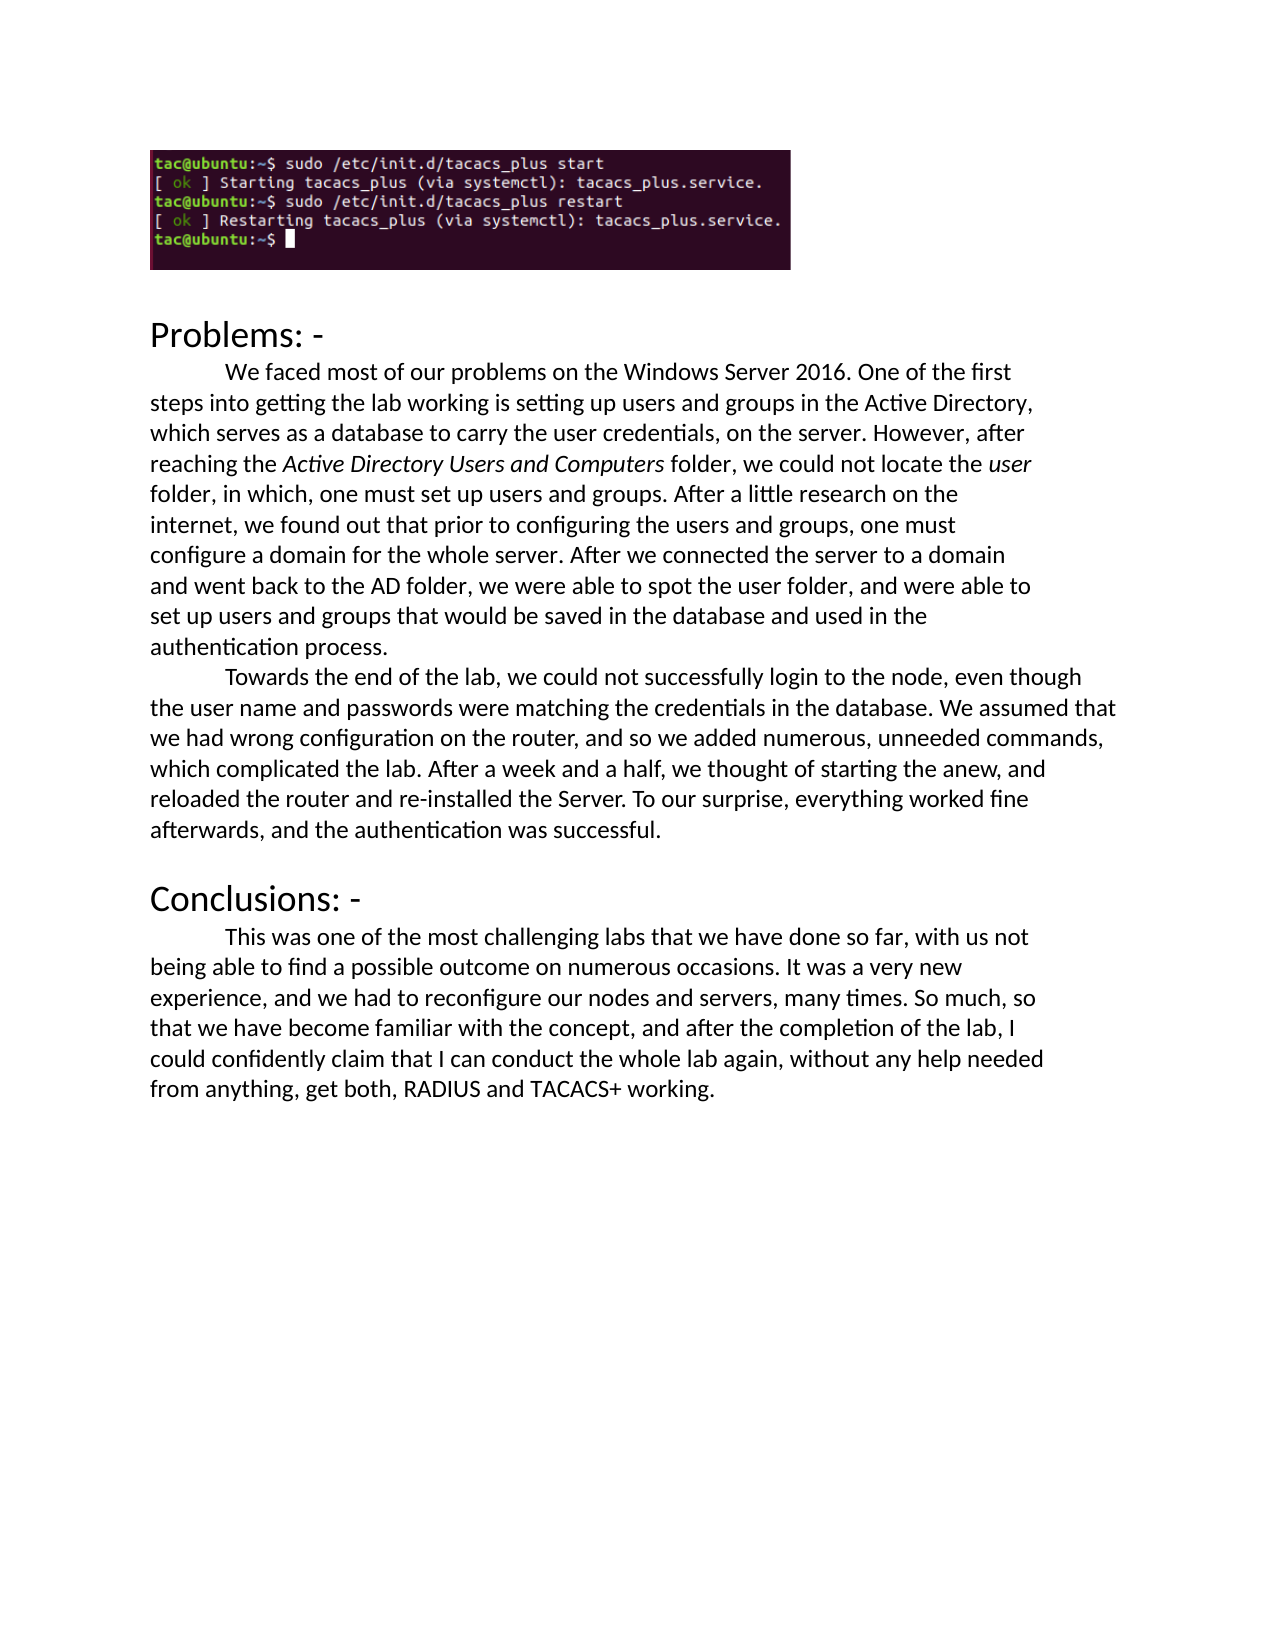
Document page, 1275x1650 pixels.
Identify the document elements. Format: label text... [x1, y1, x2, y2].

text We faced most of our problems on the Windows Server 2016. One of the first steps into getting the lab working is setting up users and groups in the Active Directory, which serves as a database to carry the user credentials, on the server. However, after reaching the Active Directory Users and Computers folder, we could not locate the user folder, in which, one must set up users and groups. After a little research on the internet, we found out that prior to configuring the users and groups, one must configure a domain for the whole server. After we connected the server to a domain and went back to the AD folder, we were able to spot the user folder, and were able to set up users and groups that would be saved in the database and used in the authentication process. [150, 356, 1050, 662]
text Conclusions: - [150, 875, 1050, 921]
text Problems: - [150, 311, 1050, 356]
picture [150, 150, 791, 270]
text Towards the end of the lab, we could not successfully login to the node, even though the user name and passwords were matching the credentials in the database. We assumed that we had wrong configuration on the router, and so we added numerous, unneeded commands, which complicated the lab. After a week and a half, we thought of starting the anew, and reloaded the router and re-installed the Server. To our surprise, everything worked fine afterwards, and the authentication was successful. [150, 662, 1117, 845]
text This was one of the most challenging labs that we have done so far, with us not being able to find a possible outcome on numerous occasions. It was a very new experience, and we had to reconfigure our nodes and servers, many times. So much, so that we have become familiar with the concept, and after the completion of the lab, I could confidently claim that I can conduct the whole lab again, without any help needed from anything, get both, RADIUS and TACACS+ working. [150, 921, 1050, 1104]
